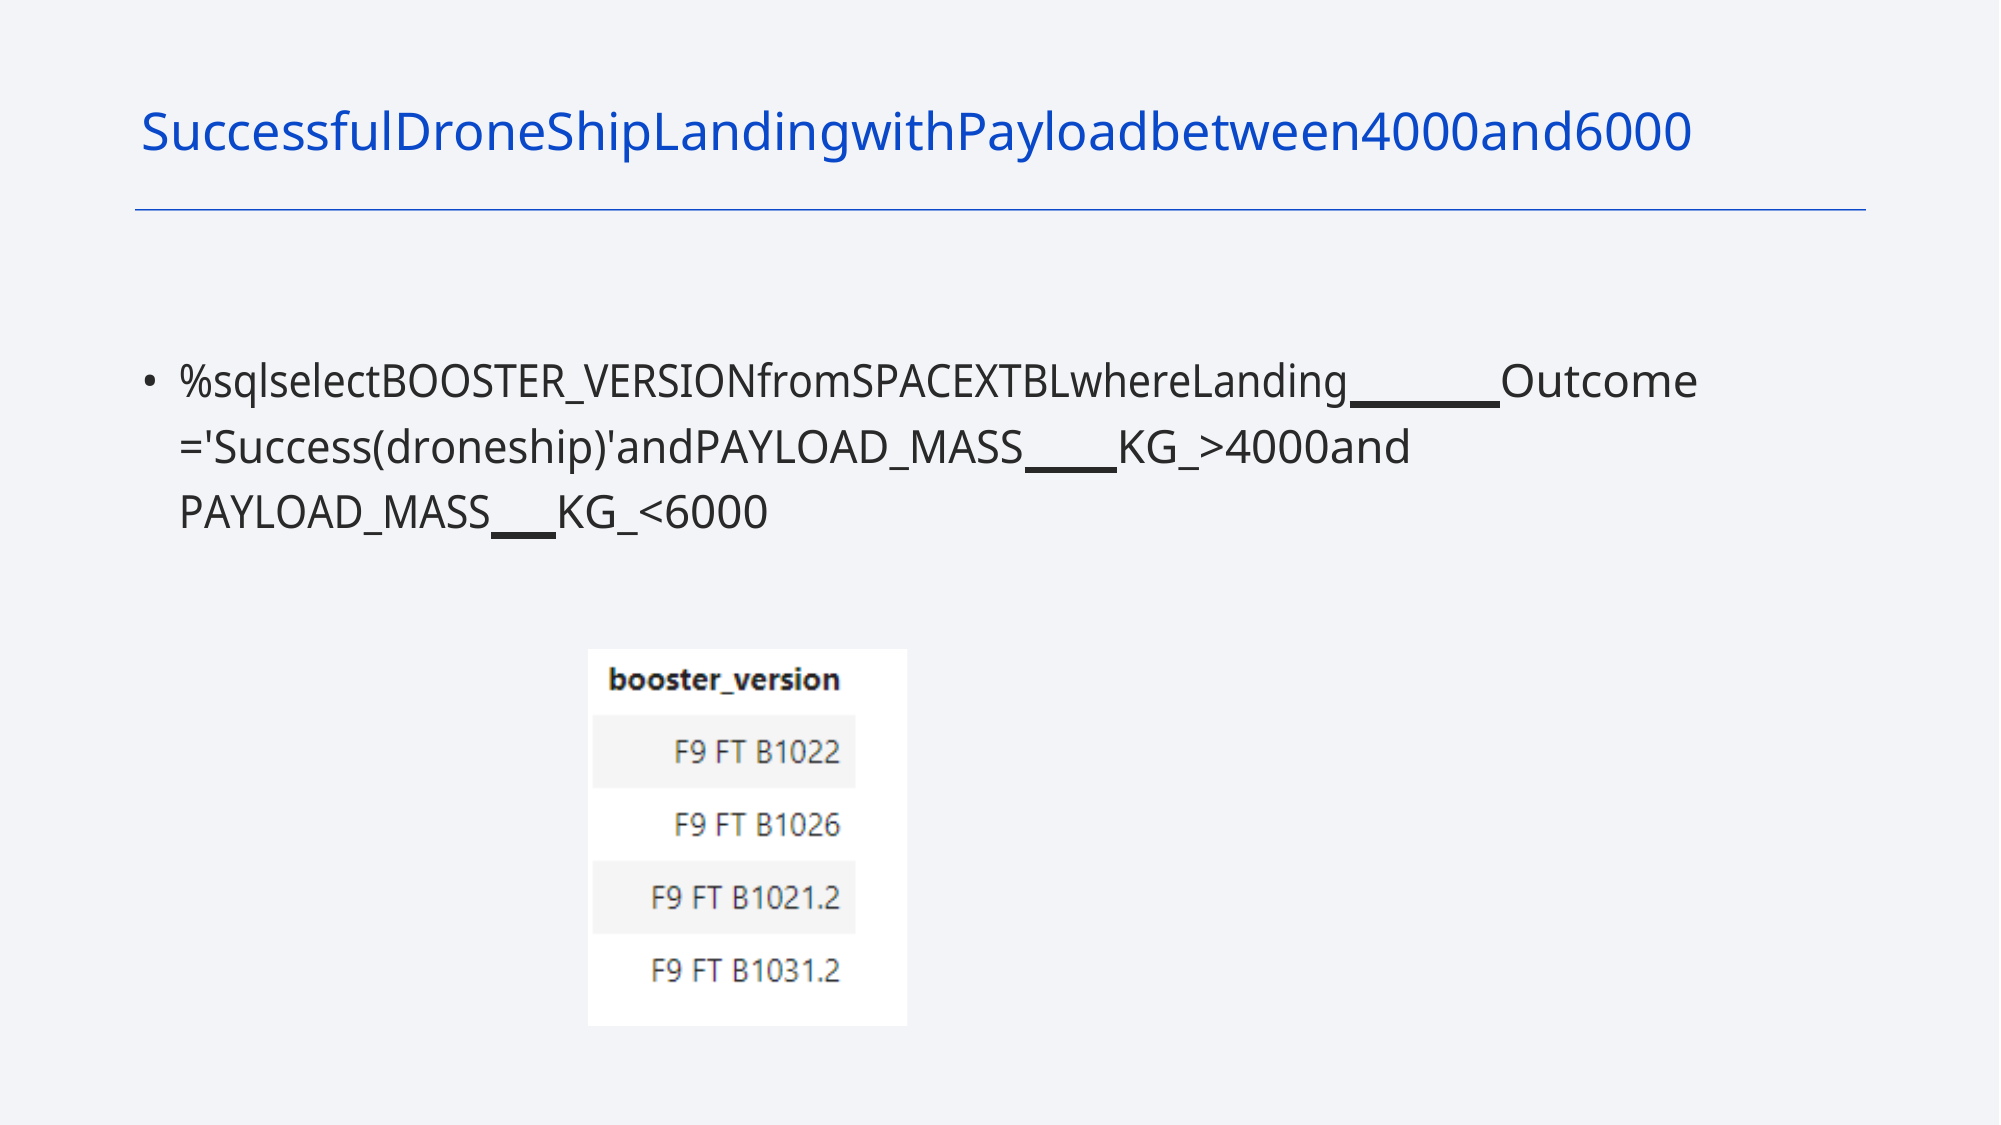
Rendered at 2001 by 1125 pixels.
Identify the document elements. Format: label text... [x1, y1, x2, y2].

text SuccessfulDroneShipLandingwithPayloadbetween4000and6000 [141, 95, 1996, 166]
list %sqlselectBOOSTER_VERSIONfromSPACEXTBLwhereLanding Outcome [141, 349, 1996, 411]
text ='Success(droneship)'andPAYLOAD_MASS KG_>4000and [179, 414, 1996, 476]
picture [0, 0, 2000, 1125]
text PAYLOAD_MASS KG_<6000 [179, 479, 1996, 542]
